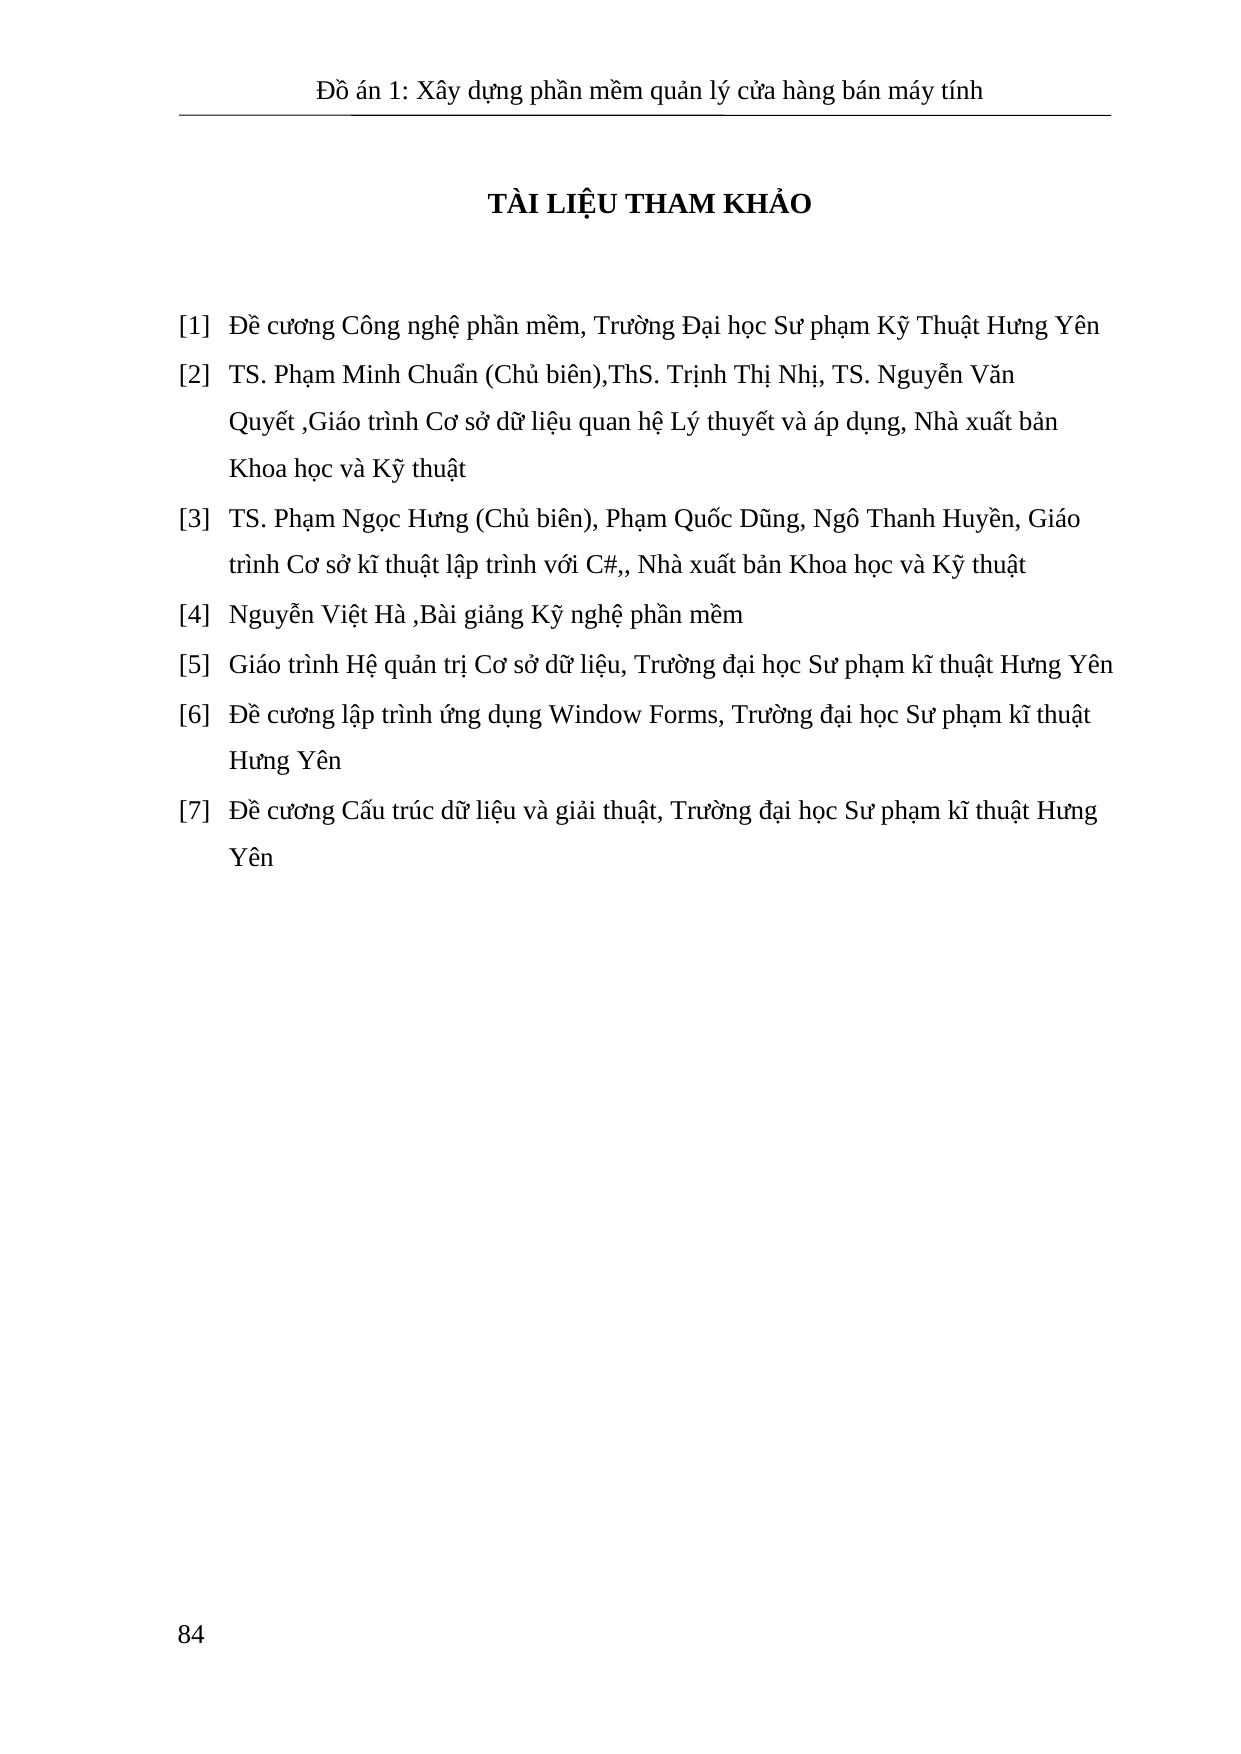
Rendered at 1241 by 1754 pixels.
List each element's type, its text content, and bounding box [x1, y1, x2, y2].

subtitle TÀI LIỆU THAM KHẢO [177, 186, 1122, 220]
